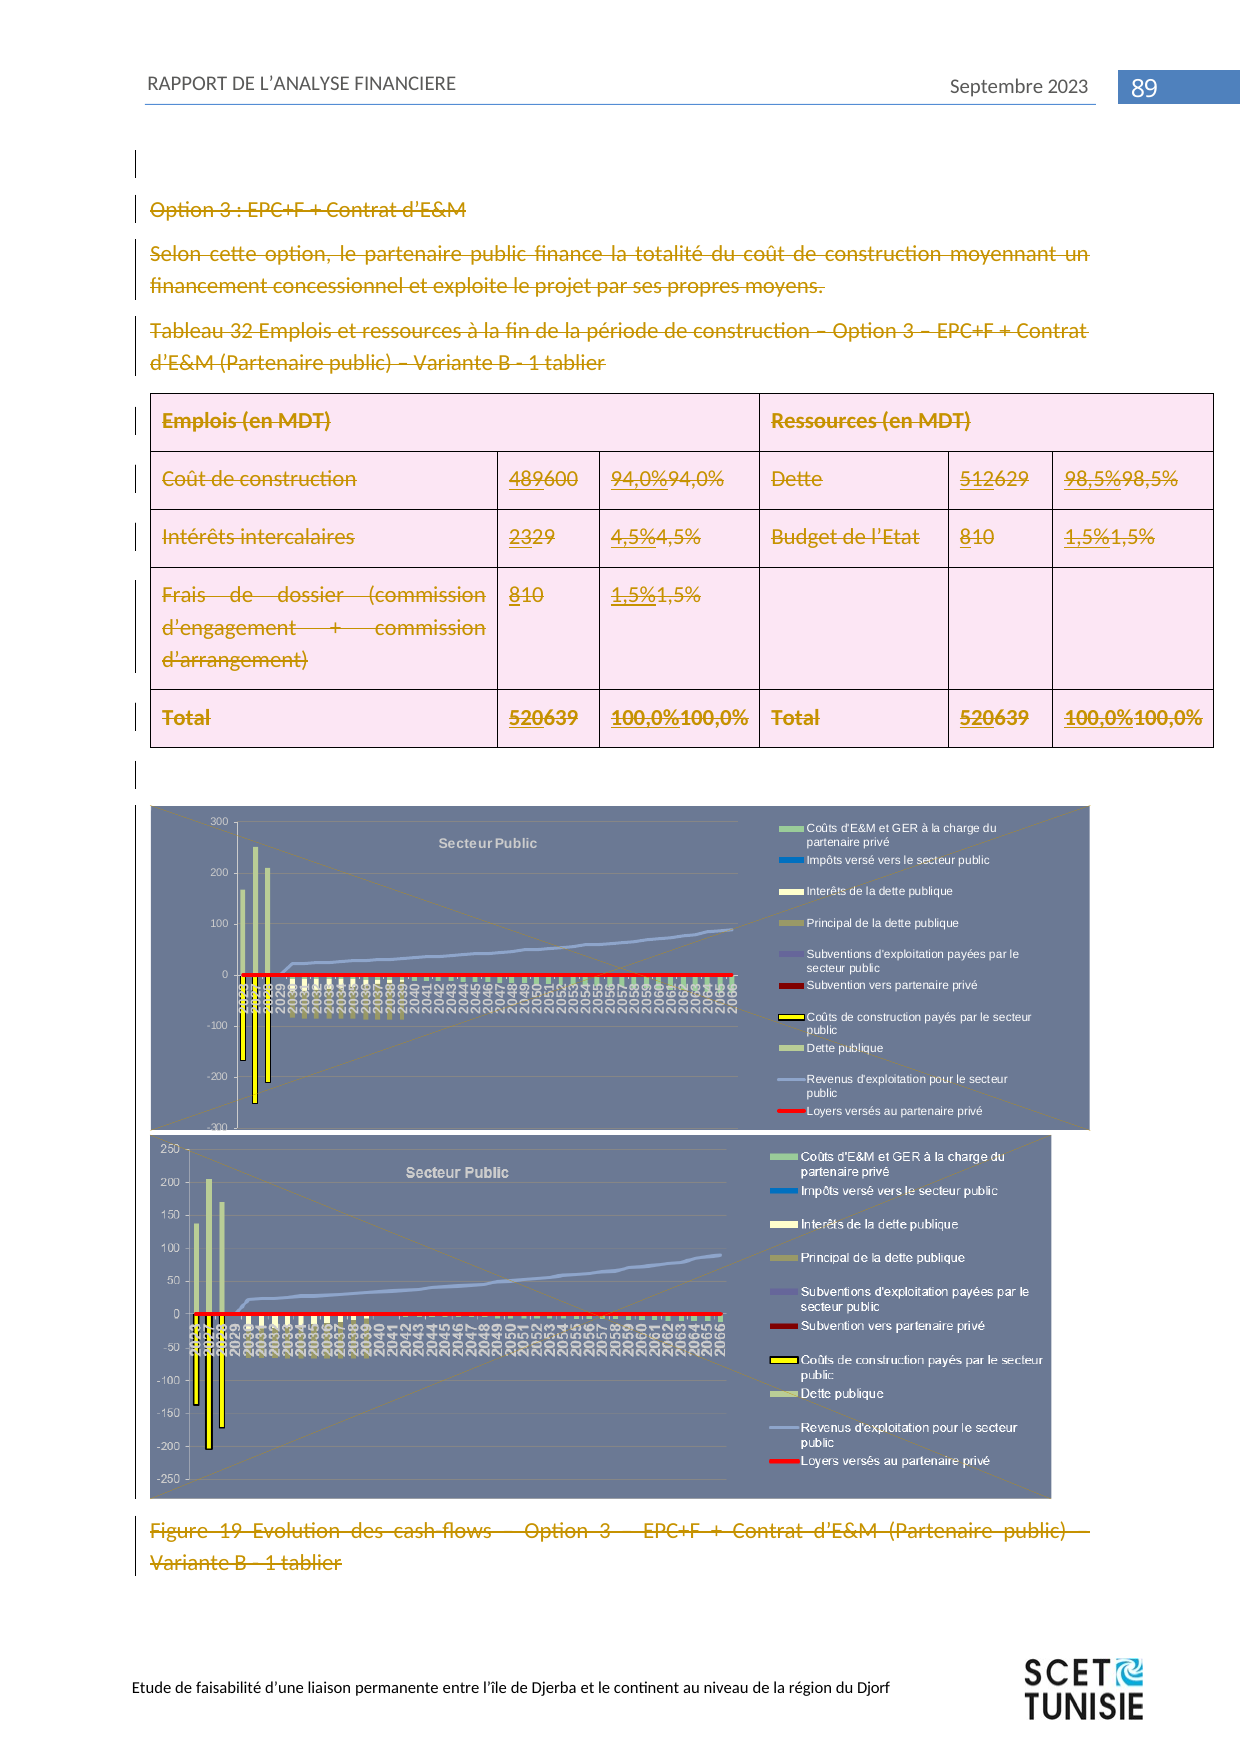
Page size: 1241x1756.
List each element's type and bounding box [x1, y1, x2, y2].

picture [153, 1318, 1048, 1499]
picture [150, 1136, 597, 1498]
picture [604, 1136, 1052, 1498]
picture [154, 1135, 1048, 1316]
picture [1024, 1658, 1143, 1720]
